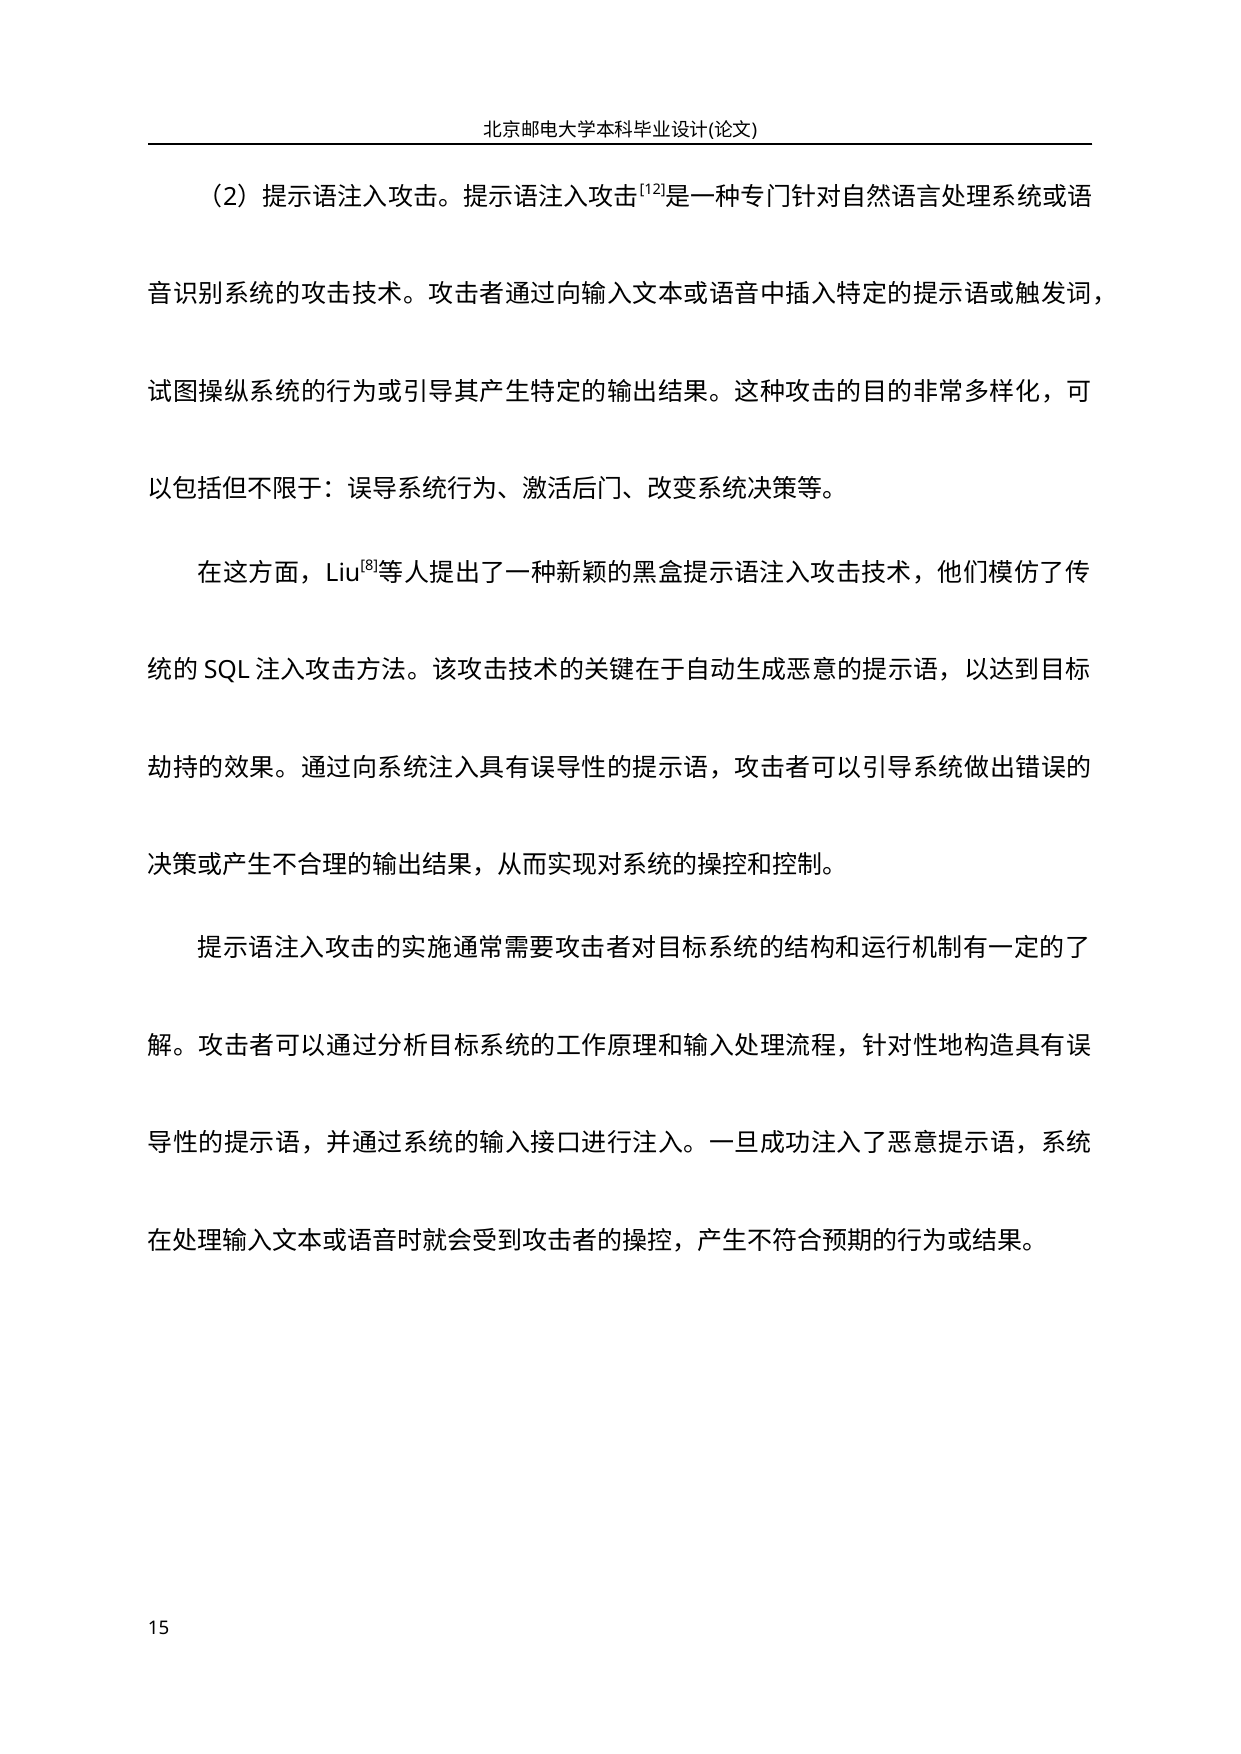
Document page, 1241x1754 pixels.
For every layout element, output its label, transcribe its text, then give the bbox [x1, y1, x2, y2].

text 在这方面，Liu[8]等人提出了一种新颖的黑盒提示语注入攻击技术，他们模仿了传统的SQL注入攻击方法。该攻击技术的关键在于自动生成恶意的提示语，以达到目标劫持的效果。通过向系统注入具有误导性的提示语，攻击者可以引导系统做出错误的决策或产生不合理的输出结果，从而实现对系统的操控和控制。 [148, 538, 1092, 895]
text 提示语注入攻击的实施通常需要攻击者对目标系统的结构和运行机制有一定的了解。攻击者可以通过分析目标系统的工作原理和输入处理流程，针对性地构造具有误导性的提示语，并通过系统的输入接口进行注入。一旦成功注入了恶意提示语，系统在处理输入文本或语音时就会受到攻击者的操控，产生不符合预期的行为或结果。 [148, 913, 1092, 1271]
text （2）提示语注入攻击。提示语注入攻击[12]是一种专门针对自然语言处理系统或语音识别系统的攻击技术。攻击者通过向输入文本或语音中插入特定的提示语或触发词，试图操纵系统的行为或引导其产生特定的输出结果。这种攻击的目的非常多样化，可以包括但不限于：误导系统行为、激活后门、改变系统决策等。 [148, 162, 1092, 519]
